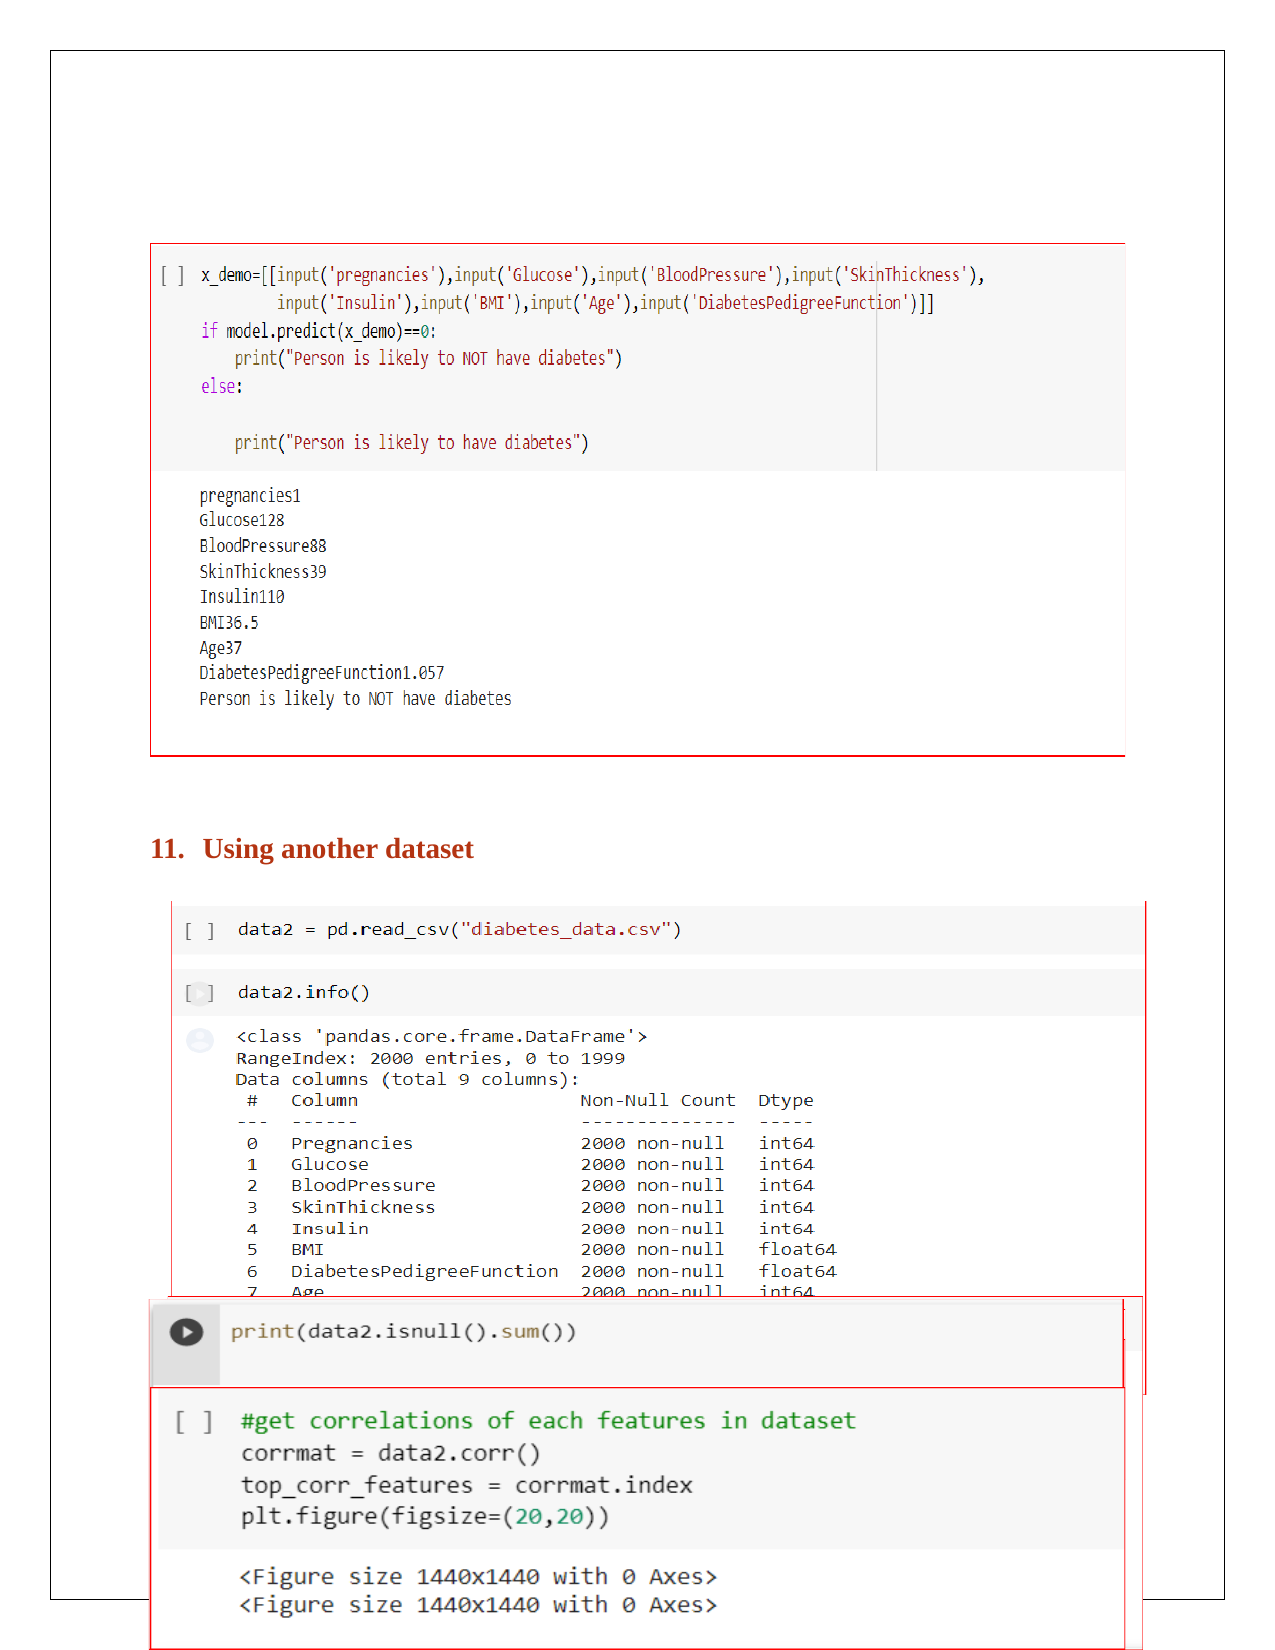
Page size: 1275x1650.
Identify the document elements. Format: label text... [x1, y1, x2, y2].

picture [148, 901, 1147, 1650]
picture [150, 243, 1125, 757]
list Using another dataset [150, 831, 1125, 864]
